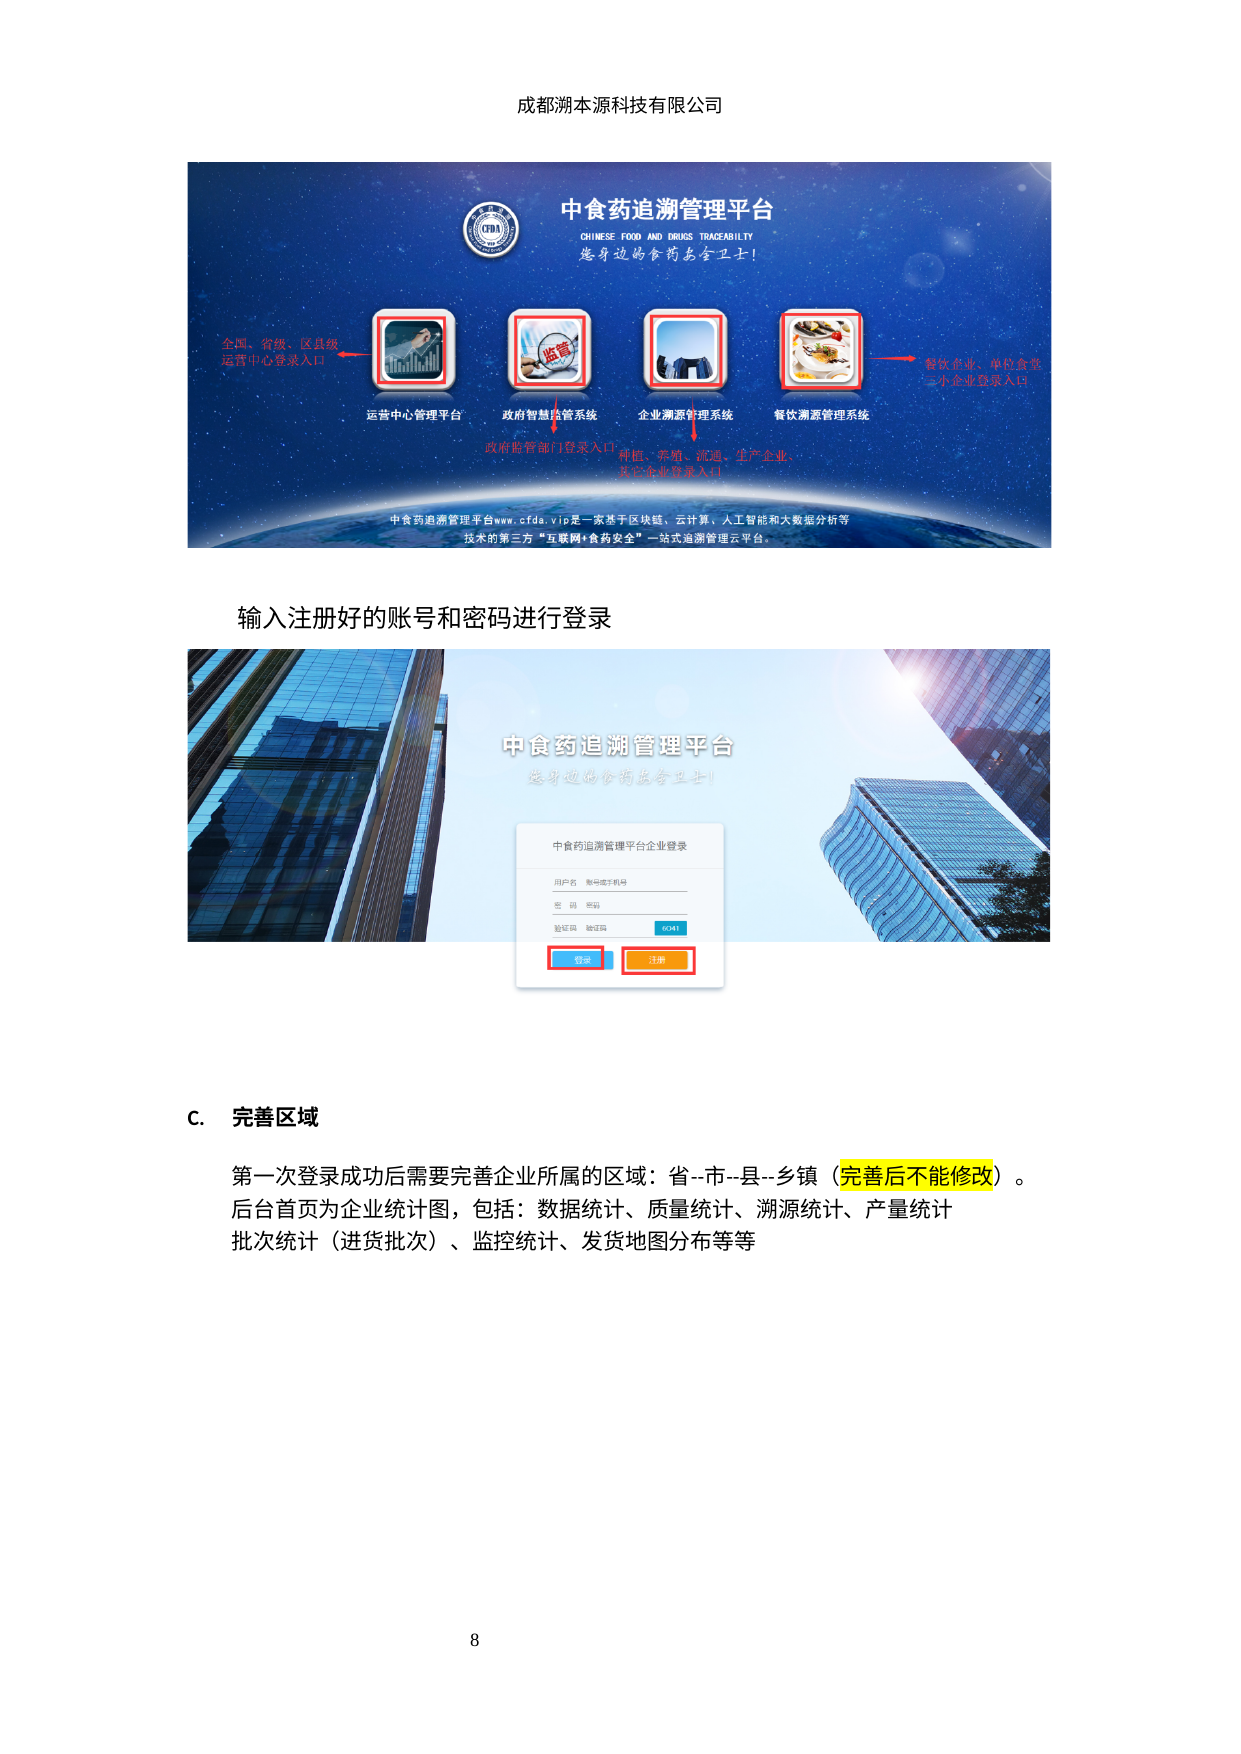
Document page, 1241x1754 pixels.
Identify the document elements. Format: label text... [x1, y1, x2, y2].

text 输入注册好的账号和密码进行登录 [187, 584, 1053, 649]
subtitle 完善区域 [187, 1099, 1053, 1132]
picture [187, 649, 1050, 1017]
text 第一次登录成功后需要完善企业所属的区域：省--市--县--乡镇（完善后不能修改）。后台首页为企业统计图，包括：数据统计、质量统计、溯源统计、产量统计 [231, 1159, 1053, 1224]
text 批次统计（进货批次）、监控统计、发货地图分布等等 [187, 1224, 1053, 1256]
picture [187, 162, 1052, 548]
